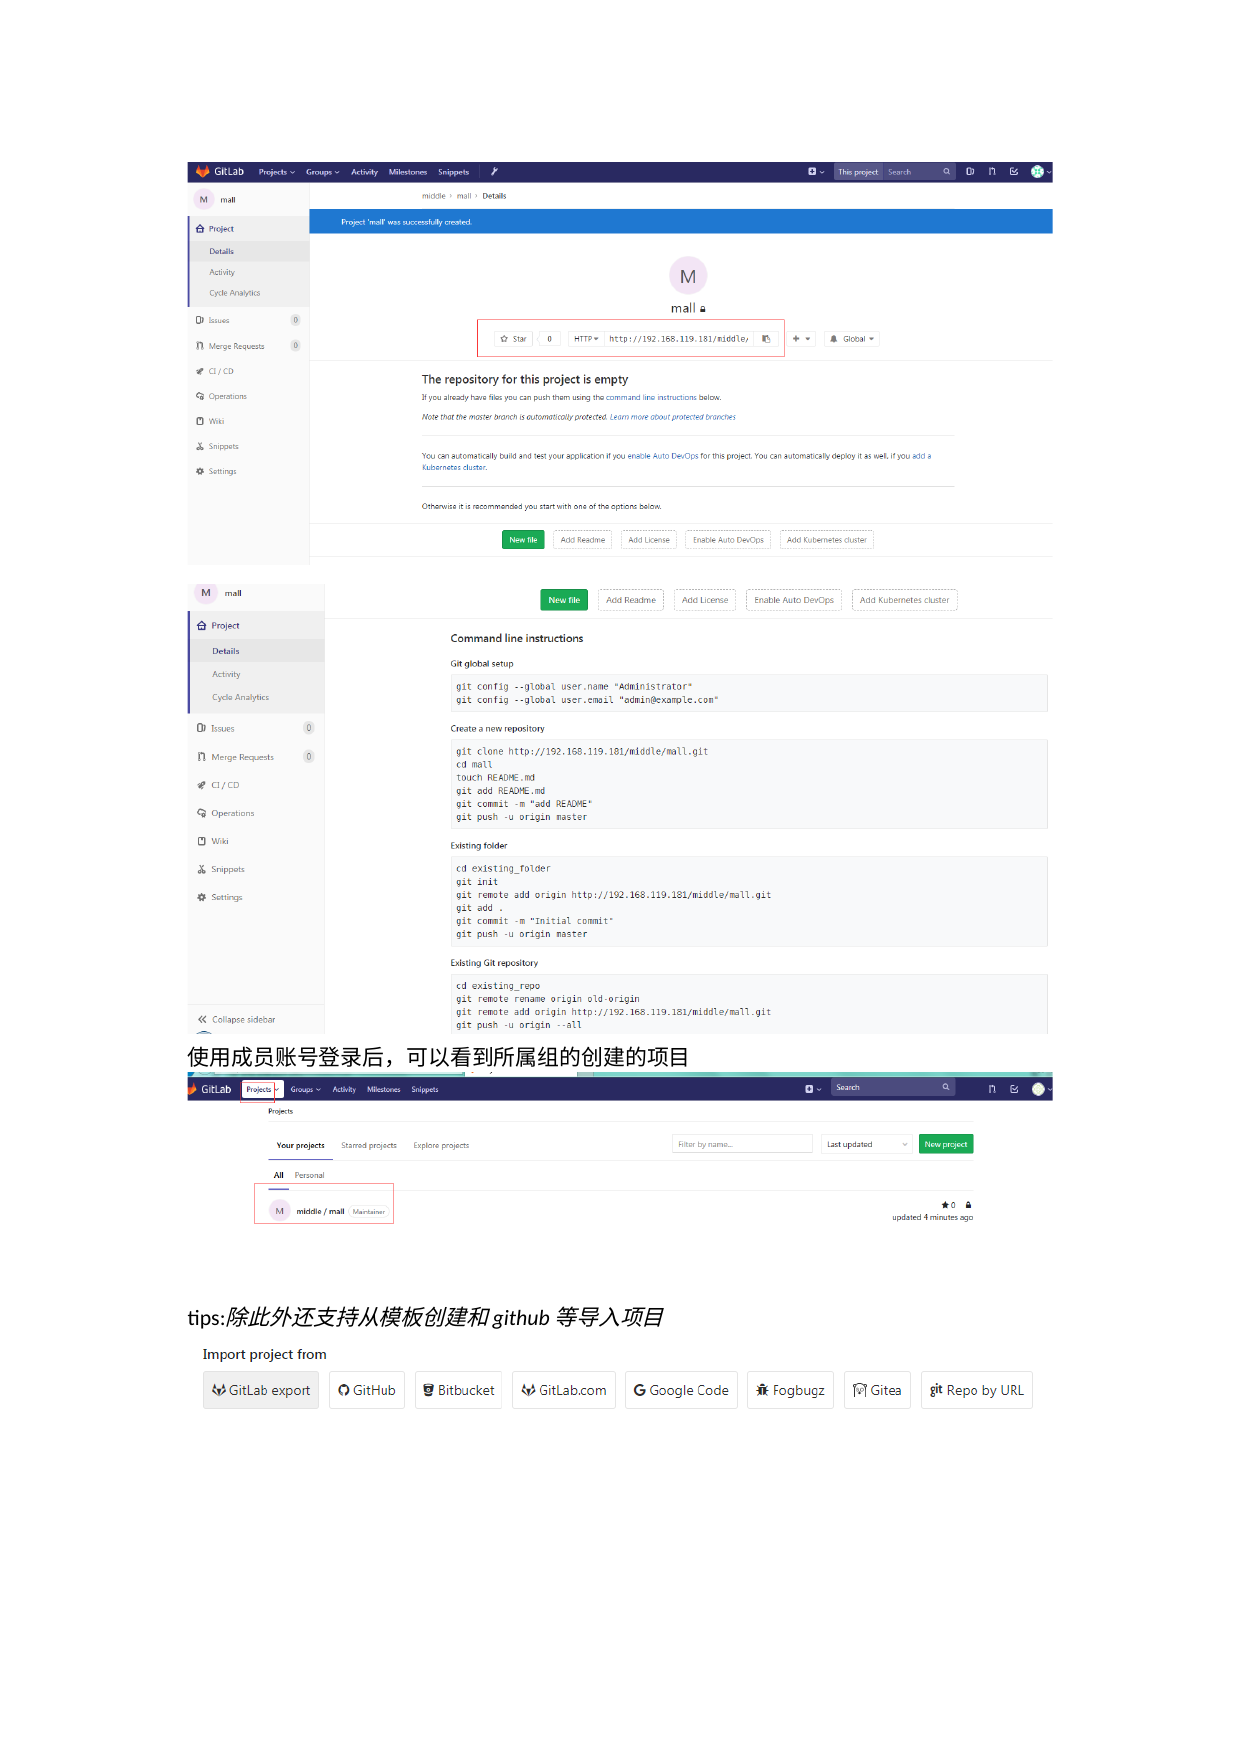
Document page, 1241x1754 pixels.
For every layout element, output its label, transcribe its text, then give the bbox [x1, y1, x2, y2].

picture [187, 584, 1053, 1034]
text tips:除此外还支持从模板创建和github等导入项目 [187, 1299, 1053, 1332]
picture [187, 1332, 1053, 1420]
text 使用成员账号登录后，可以看到所属组的创建的项目 [187, 1039, 1053, 1072]
picture [187, 162, 1053, 565]
picture [187, 1072, 1053, 1243]
